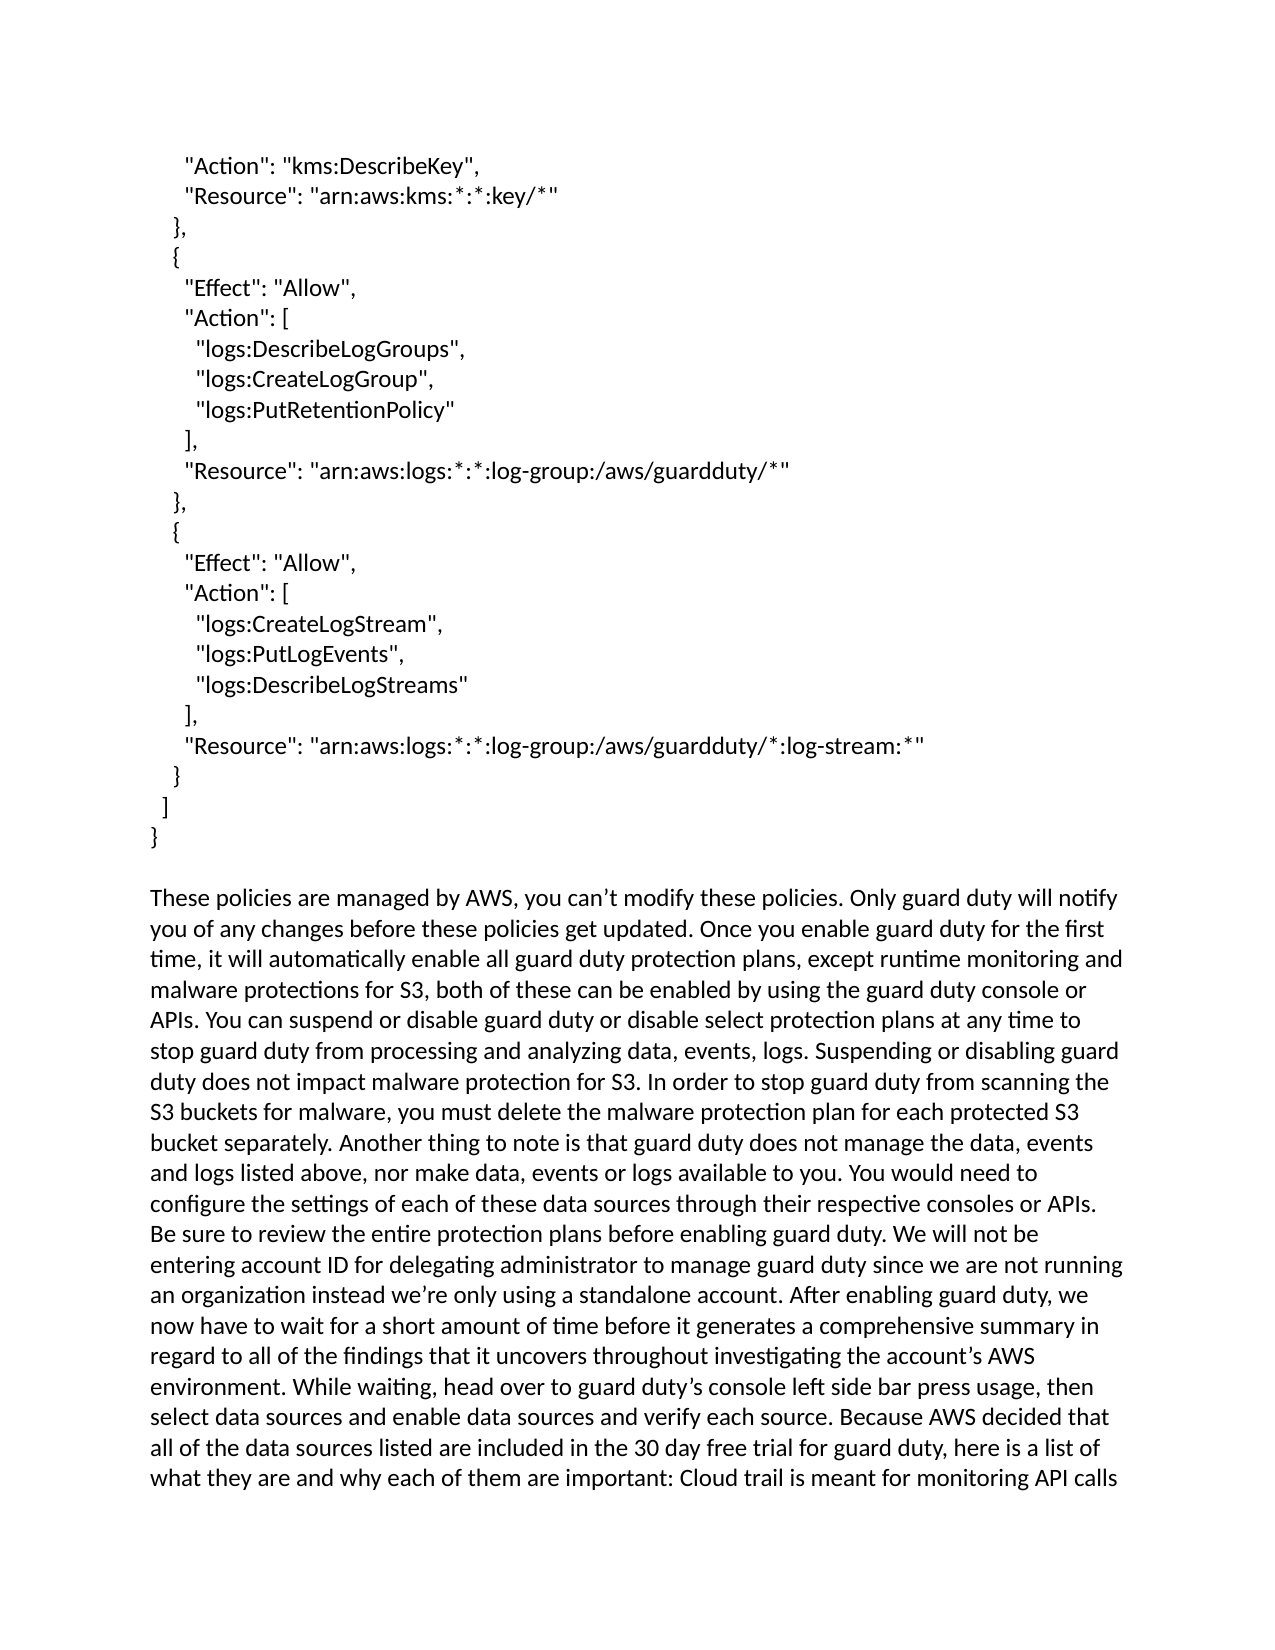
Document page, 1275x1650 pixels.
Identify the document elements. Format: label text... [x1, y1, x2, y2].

text ], [150, 699, 1125, 730]
text "logs:CreateLogStream", [150, 608, 1125, 638]
text "logs:DescribeLogGroups", [150, 333, 1125, 364]
text }, [150, 211, 1125, 242]
text "Resource": "arn:aws:logs:*:*:log-group:/aws/guardduty/*:log-stream:*" [150, 730, 1125, 760]
text "Effect": "Allow", [150, 547, 1125, 577]
text "Action": "kms:DescribeKey", [150, 150, 1125, 181]
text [150, 882, 1125, 1493]
text "Effect": "Allow", [150, 272, 1125, 303]
text }, [150, 486, 1125, 516]
text "Action": [ [150, 303, 1125, 333]
text { [150, 516, 1125, 547]
text ], [150, 425, 1125, 455]
text "Resource": "arn:aws:kms:*:*:key/*" [150, 181, 1125, 211]
text } [150, 821, 1125, 852]
text "logs:DescribeLogStreams" [150, 669, 1125, 699]
text "logs:PutLogEvents", [150, 638, 1125, 669]
text "logs:CreateLogGroup", [150, 364, 1125, 394]
text } [150, 760, 1125, 791]
text "Action": [ [150, 577, 1125, 608]
text ] [150, 791, 1125, 821]
text "logs:PutRetentionPolicy" [150, 394, 1125, 425]
text { [150, 242, 1125, 272]
text "Resource": "arn:aws:logs:*:*:log-group:/aws/guardduty/*" [150, 455, 1125, 486]
